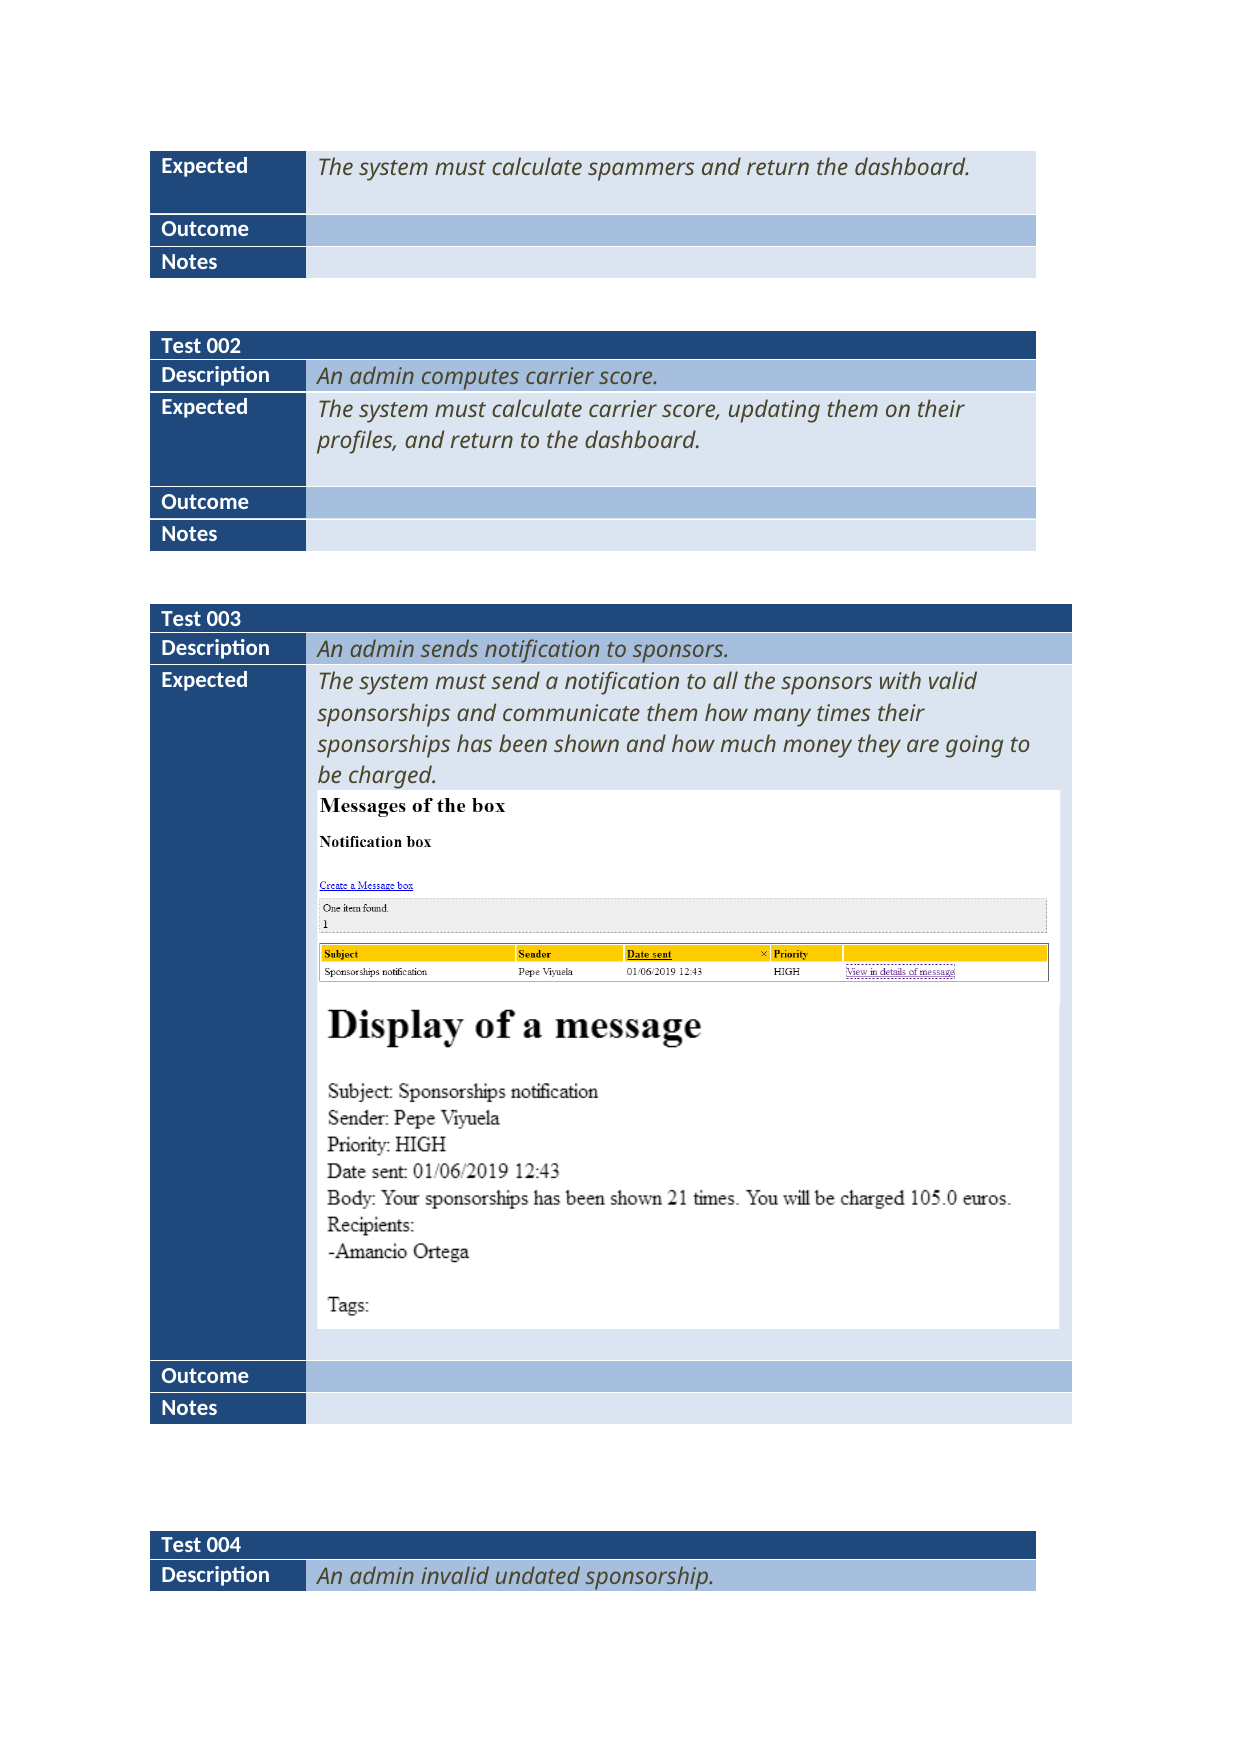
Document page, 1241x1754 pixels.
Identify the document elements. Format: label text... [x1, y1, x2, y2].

table_cell Expected [150, 151, 306, 213]
table_header Test 004 [150, 1531, 1036, 1559]
table_cell Notes [150, 520, 306, 551]
table_cell Outcome [150, 215, 306, 246]
table_cell Notes [150, 1393, 306, 1424]
table_cell Expected [150, 665, 306, 1360]
table_cell Notes [150, 247, 306, 278]
table_cell An admin invalid undated sponsorship. [306, 1560, 1036, 1591]
table_cell The system must calculate spammers and return the dashboard. [306, 151, 1036, 213]
table_cell Outcome [150, 487, 306, 518]
table_header Test 003 [150, 604, 1072, 632]
table_cell [306, 215, 1036, 246]
table_cell [306, 487, 1036, 518]
table_cell The system must calculate carrier score, updating them on their profiles, and return to the dashboard. [306, 393, 1036, 486]
table_cell An admin computes carrier score. [306, 360, 1036, 391]
table_cell Description [150, 633, 306, 664]
table_cell [306, 1361, 1072, 1392]
table_cell Description [150, 1560, 306, 1591]
table_cell [306, 247, 1036, 278]
picture [317, 790, 1061, 1329]
table_cell The system must send a notification to all the sponsors with valid sponsorships and communicate them how many times their sponsorships has been shown and how much money they are going to be charged. [306, 665, 1072, 1360]
table_cell [306, 520, 1036, 551]
table_cell [306, 1393, 1072, 1424]
table_cell Outcome [150, 1361, 306, 1392]
table_cell Expected [150, 393, 306, 486]
table_cell An admin sends notification to sponsors. [306, 633, 1072, 664]
table_cell Description [150, 360, 306, 391]
table_header Test 002 [150, 331, 1036, 359]
